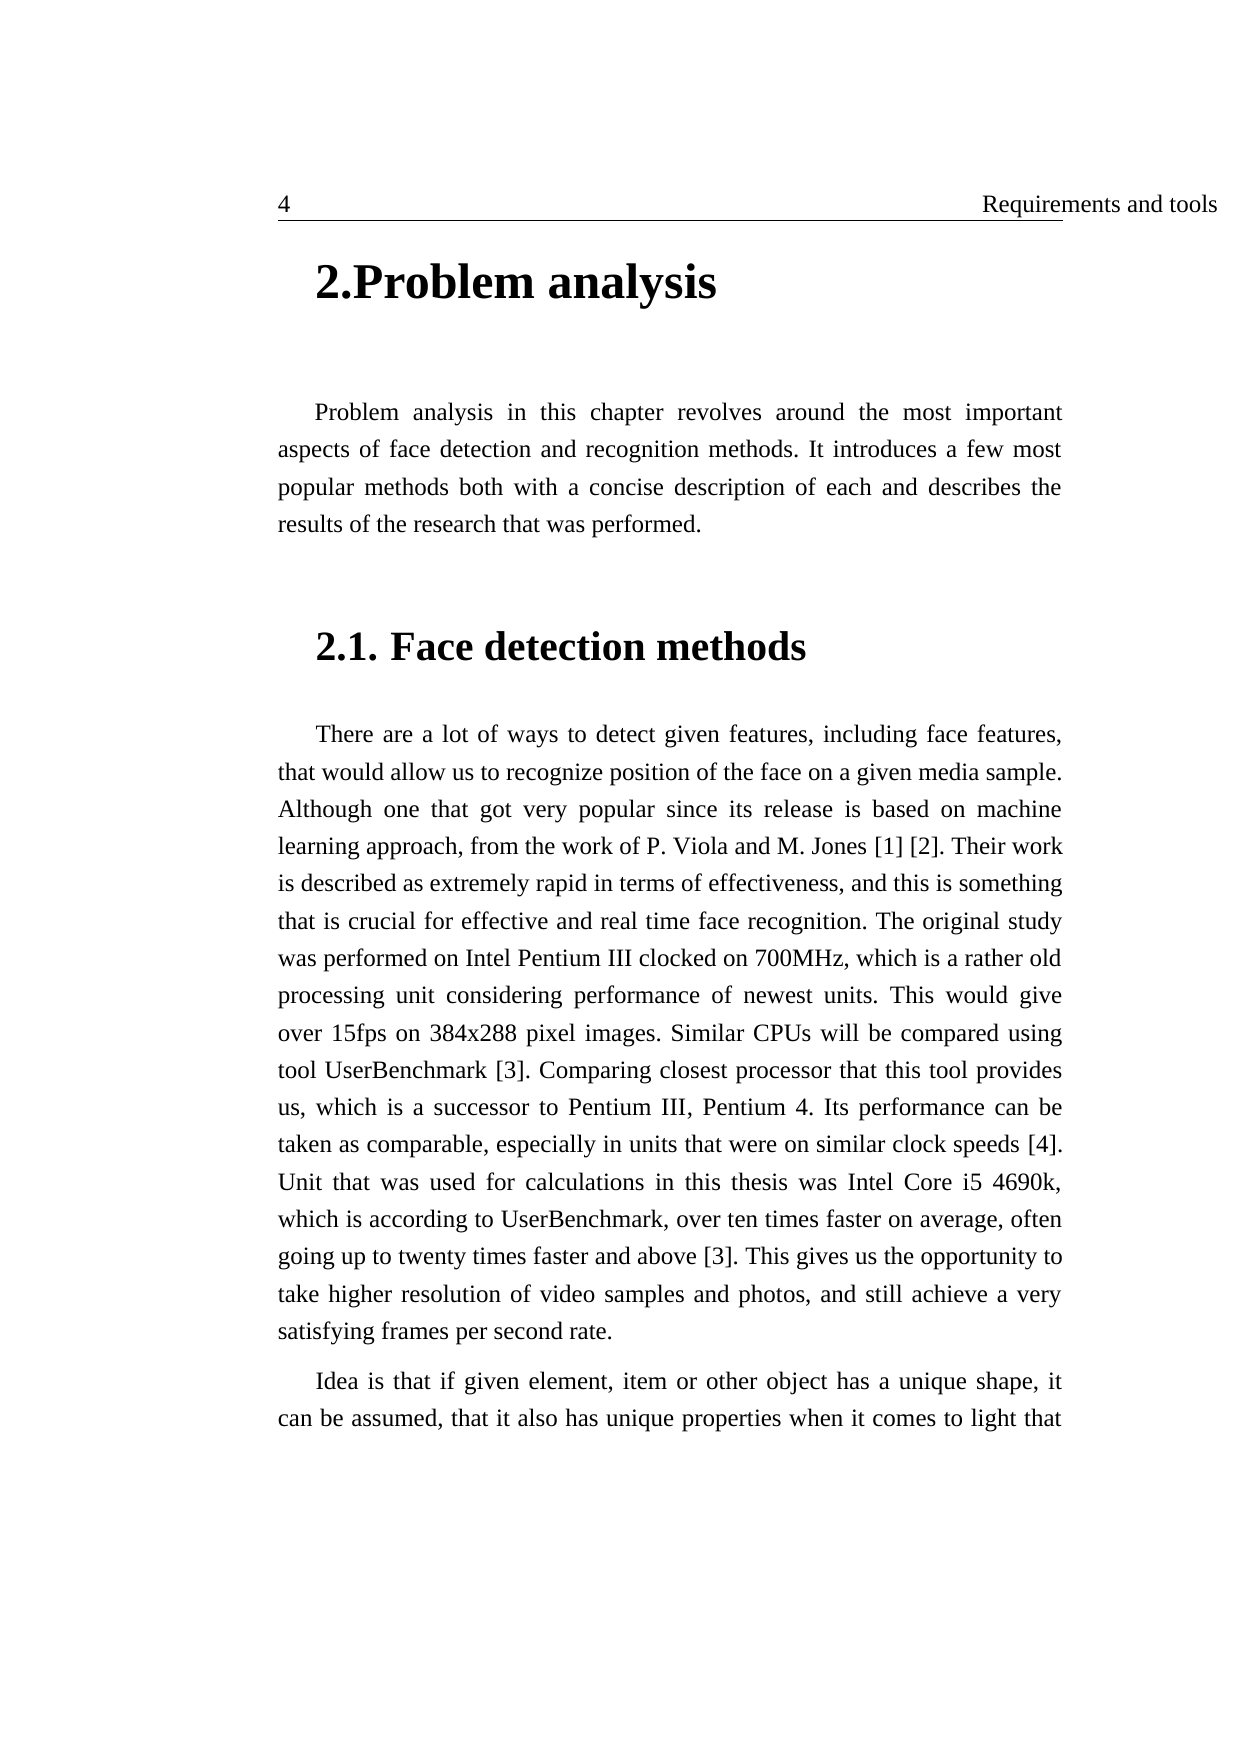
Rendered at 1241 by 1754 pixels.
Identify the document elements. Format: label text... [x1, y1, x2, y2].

text There are a lot of ways to detect given features, including face features, that would allow us to recognize position of the face on a given media sample. Although one that got very popular since its release is based on machine learning approach, from the work of P. Viola and M. Jones . Their work is described as extremely rapid in terms of effectiveness, and this is something that is crucial for effective and real time face recognition. The original study was performed on Intel Pentium III clocked on 700MHz, which is a rather old processing unit considering performance of newest units. This would give over 15fps on 384x288 pixel images. Similar CPUs will be compared using tool UserBenchmark . Comparing closest processor that this tool provides us, which is a successor to Pentium III, Pentium 4. Its performance can be taken as comparable, especially in units that were on similar clock speeds. Unit that was used for calculations in this thesis was Intel Core i5 4690k, which is according to UserBenchmark, over ten times faster on average, often going up to twenty times faster and above. This gives us the opportunity to take higher resolution of video samples and photos, and still achieve a very satisfying frames per second rate. [278, 719, 1063, 1345]
subtitle Problem analysis [278, 252, 1063, 310]
subtitle Face detection methods [315, 621, 1063, 669]
text Problem analysis in this chapter revolves around the most important aspects of face detection and recognition methods. It introduces a few most popular methods both with a concise description of each and describes the results of the research that was performed. [278, 397, 1063, 538]
